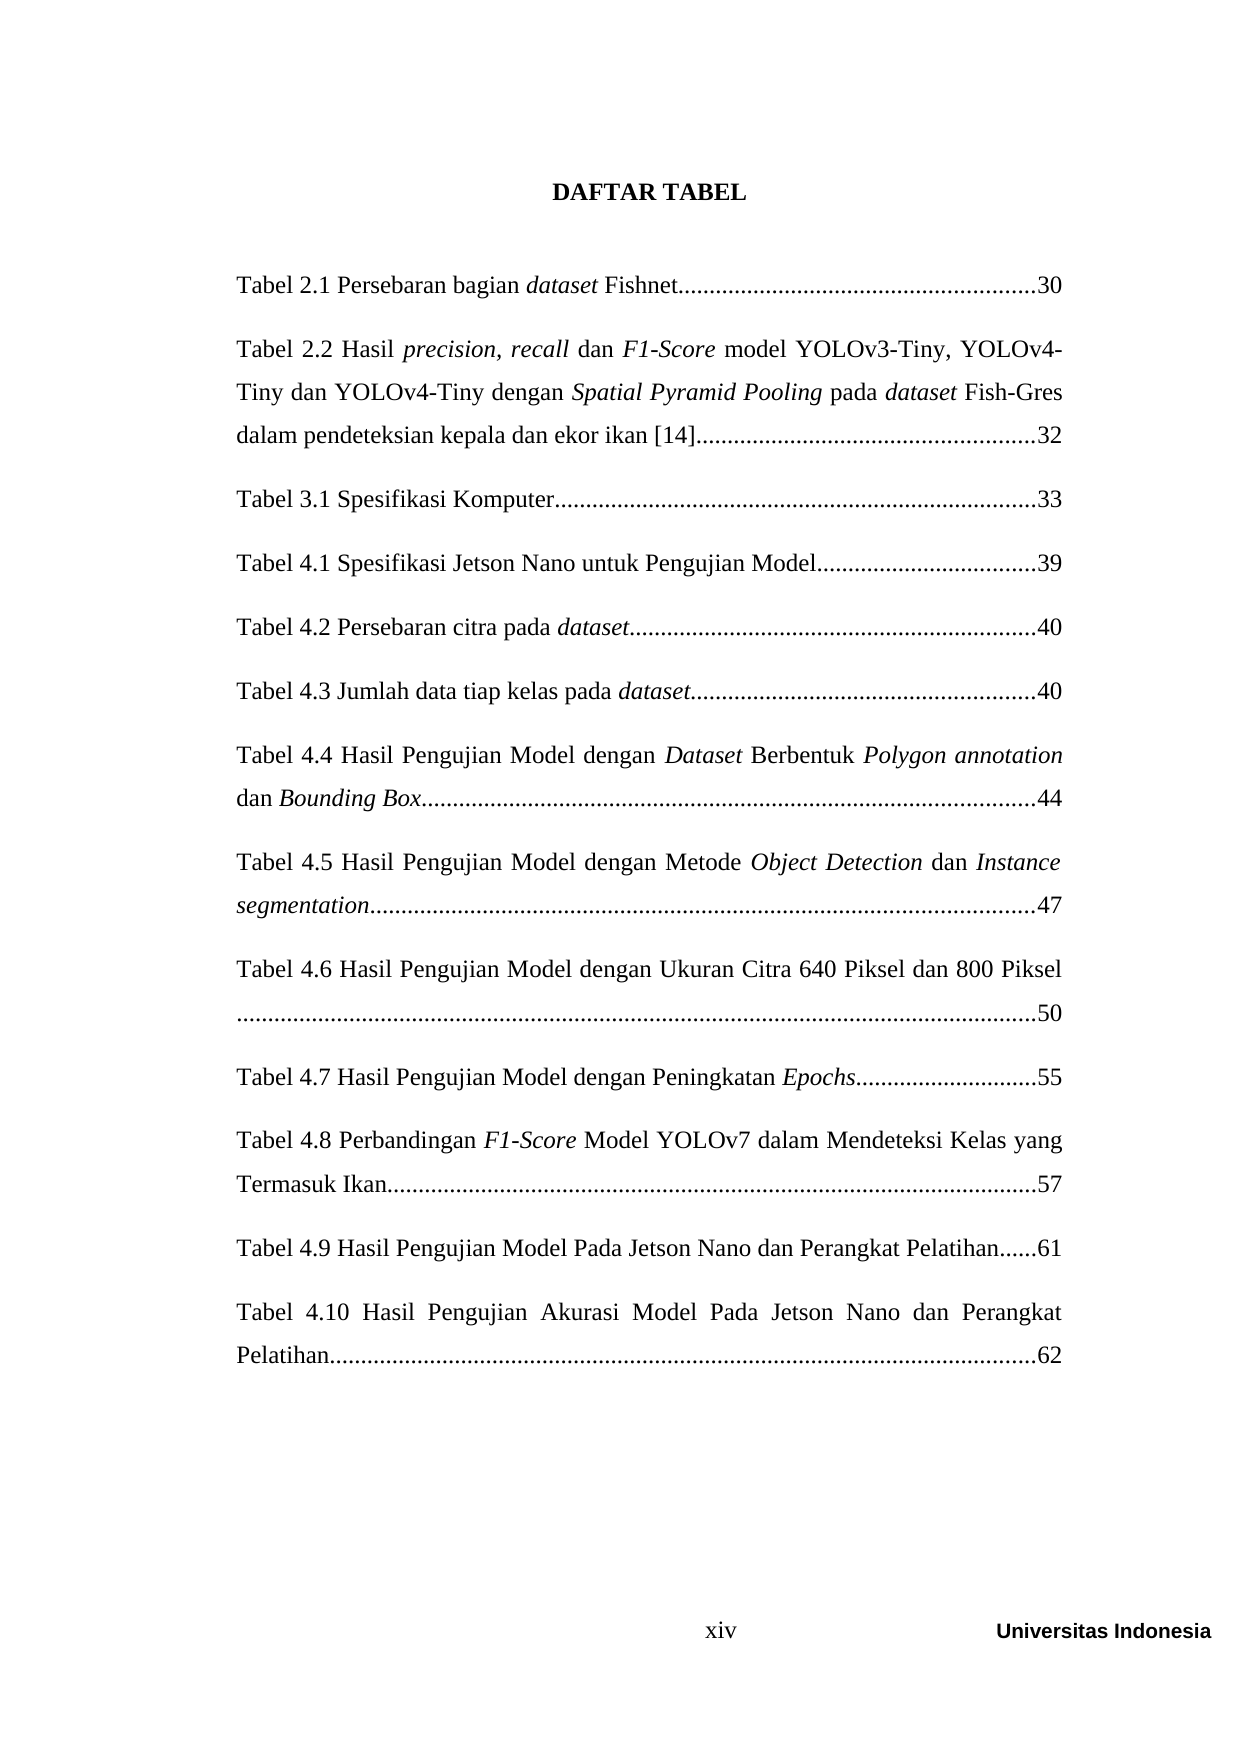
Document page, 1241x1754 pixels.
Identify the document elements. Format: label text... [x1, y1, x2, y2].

subtitle DAFTAR TABEL [236, 177, 1063, 206]
text Tabel 4.2 Persebaran citra pada dataset 40 [236, 612, 1063, 641]
text Tabel 4.6 Hasil Pengujian Model dengan Ukuran Citra 640 Piksel dan 800 Piksel 50 [236, 954, 1063, 1026]
text Tabel 3.1 Spesifikasi Komputer 33 [236, 484, 1063, 513]
text Tabel 4.1 Spesifikasi Jetson Nano untuk Pengujian Model 39 [236, 548, 1063, 577]
text Tabel 4.9 Hasil Pengujian Model Pada Jetson Nano dan Perangkat Pelatihan 61 [236, 1233, 1063, 1261]
text Tabel 4.8 Perbandingan F1-Score Model YOLOv7 dalam Mendeteksi Kelas yang Termasuk Ikan 57 [236, 1126, 1063, 1197]
text Tabel 4.10 Hasil Pengujian Akurasi Model Pada Jetson Nano dan Perangkat Pelatihan 62 [236, 1297, 1063, 1368]
text Tabel 4.5 Hasil Pengujian Model dengan Metode Object Detection dan Instance segmentation 47 [236, 847, 1063, 919]
text Tabel 2.2 Hasil precision, recall dan F1-Score model YOLOv3-Tiny, YOLOv4-Tiny dan YOLOv4-Tiny dengan Spatial Pyramid Pooling pada dataset Fish-Gres dalam pendeteksian kepala dan ekor ikan [14]. 32 [236, 334, 1063, 449]
text Tabel 2.1 Persebaran bagian dataset Fishnet 30 [236, 270, 1063, 299]
text Tabel 4.4 Hasil Pengujian Model dengan Dataset Berbentuk Polygon annotation dan Bounding Box 44 [236, 740, 1063, 812]
text Tabel 4.7 Hasil Pengujian Model dengan Peningkatan Epochs 55 [236, 1062, 1063, 1090]
text Tabel 4.3 Jumlah data tiap kelas pada dataset 40 [236, 676, 1063, 705]
